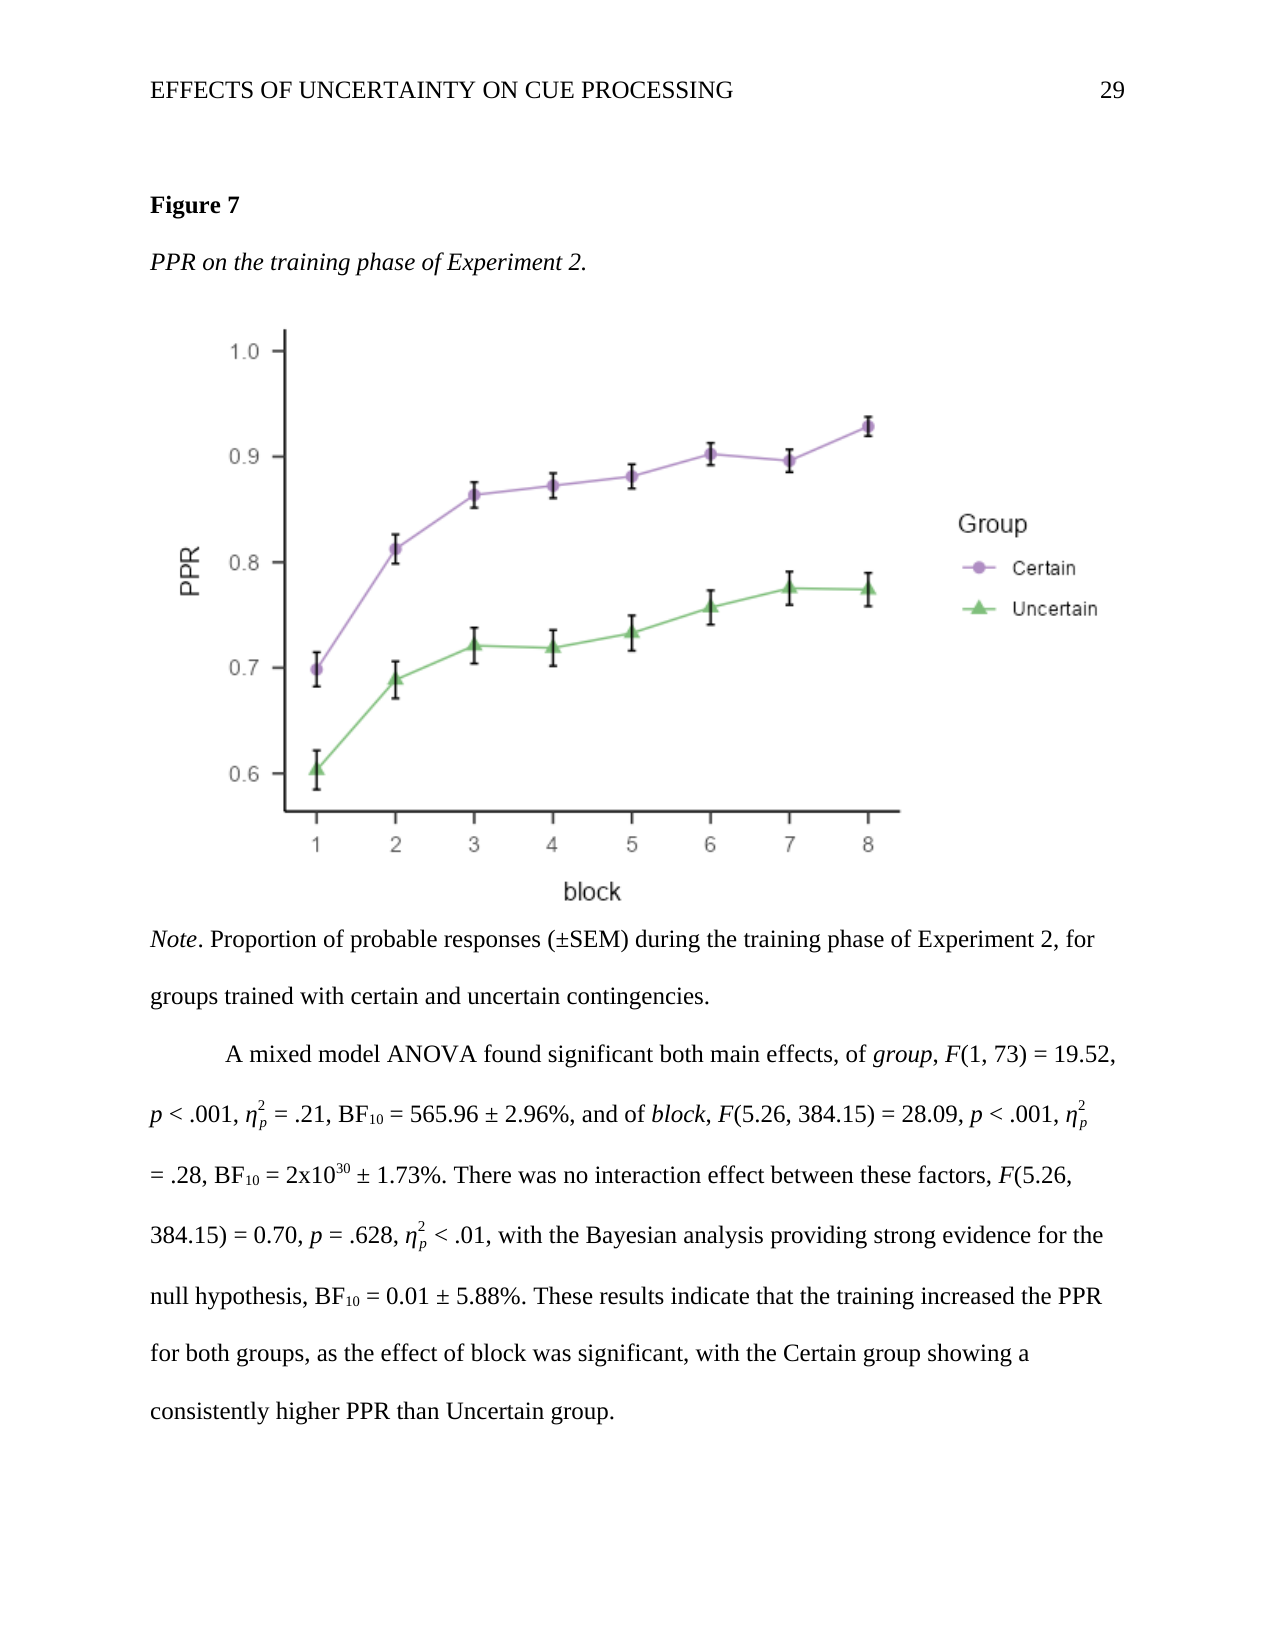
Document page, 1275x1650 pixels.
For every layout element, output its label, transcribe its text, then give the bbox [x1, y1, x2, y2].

text PPR on the training phase of Experiment 2. [150, 247, 1125, 276]
text Note. Proportion of probable responses (±SEM) during the training phase of Experiment 2, for groups trained with certain and uncertain contingencies. [150, 924, 1125, 1010]
picture [168, 317, 1144, 918]
text A mixed model ANOVA found significant both main effects, of group, F(1, 73) = 19.52, p < .001, = .21, BF10 = 565.96 ± 2.96%, and of block, F(5.26, 384.15) = 28.09, p < .001, = .28, BF10 = 2x1030 ± 1.73%. There was no interaction effect between these factors, F(5.26, 384.15) = 0.70, p = .628, < .01, with the Bayesian analysis providing strong evidence for the null hypothesis, BF10 = 0.01 ± 5.88%. These results indicate that the training increased the PPR for both groups, as the effect of block was significant, with the Certain group showing a consistently higher PPR than Uncertain group. [150, 1039, 1125, 1425]
title Figure 7 [150, 190, 1125, 219]
